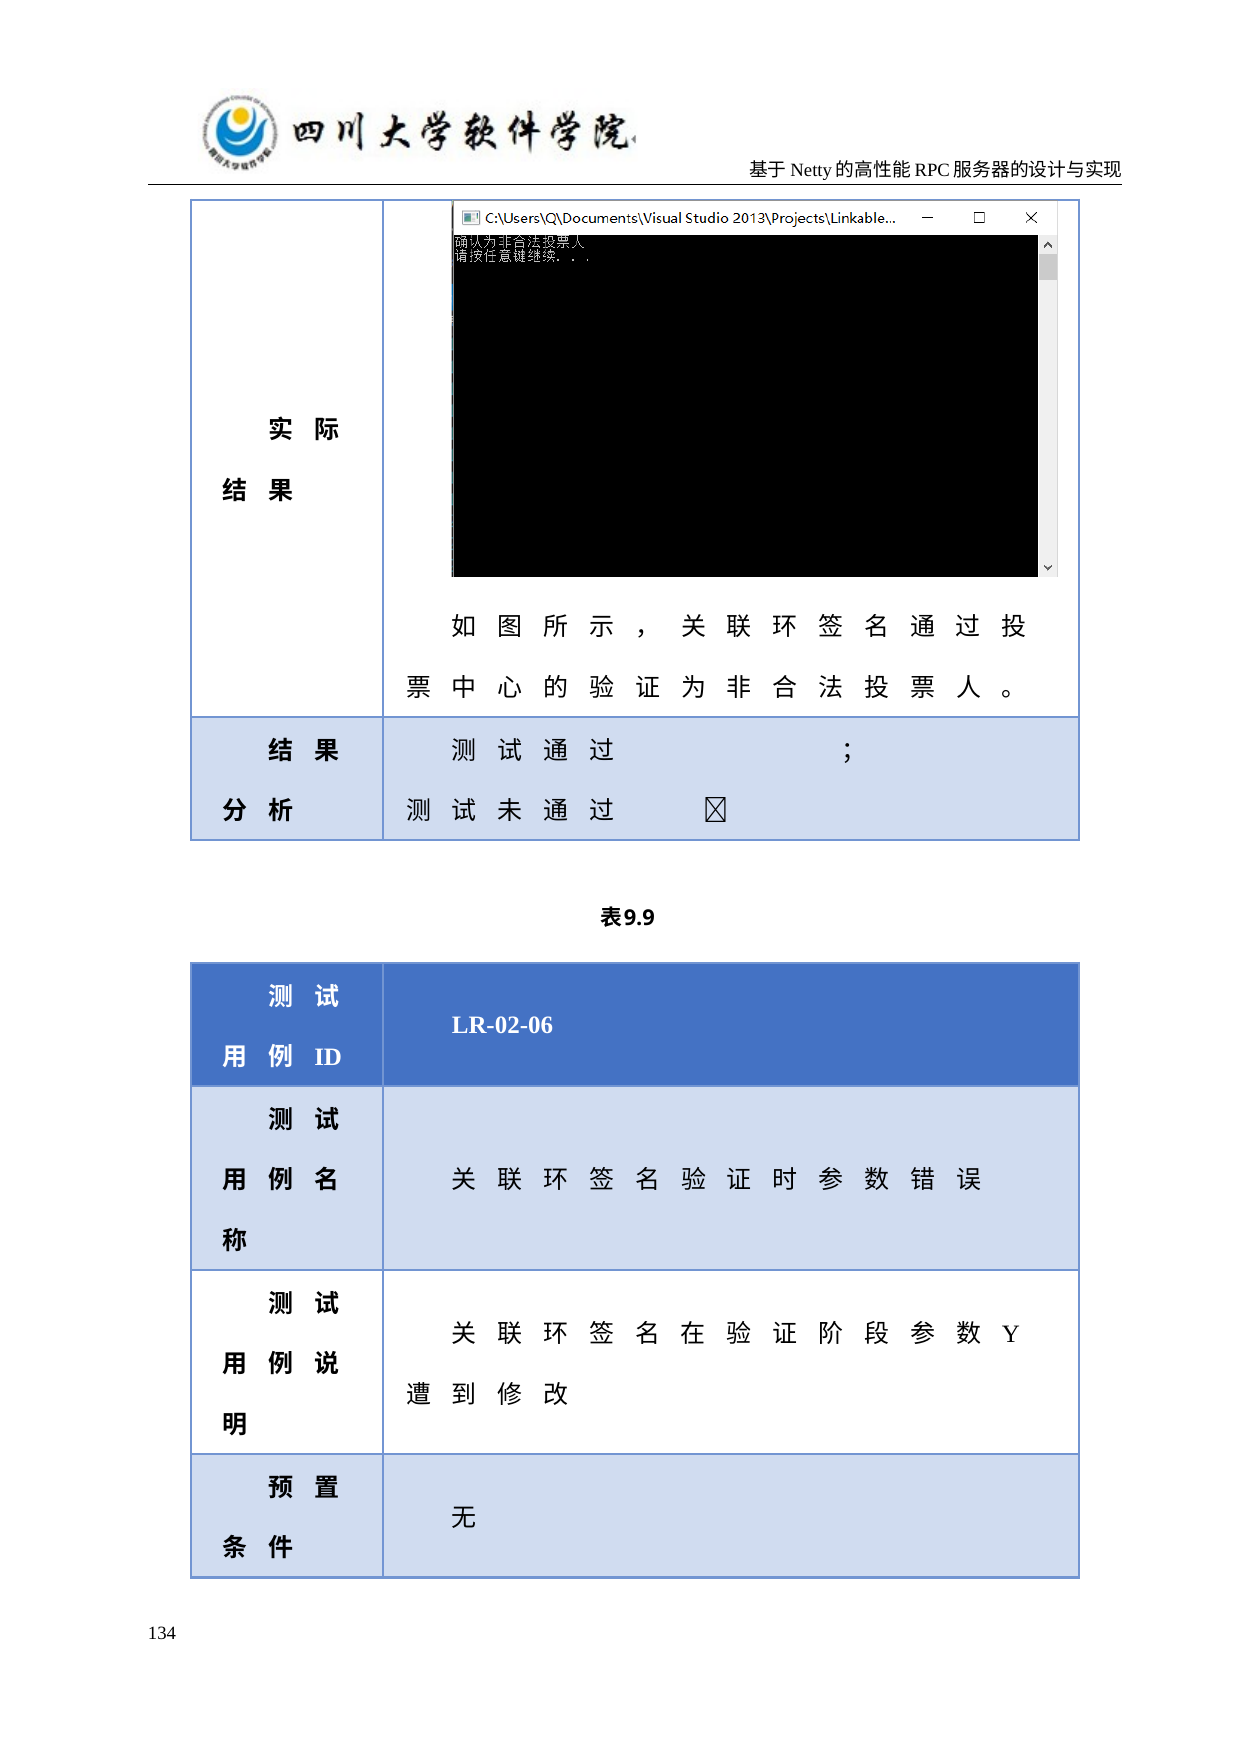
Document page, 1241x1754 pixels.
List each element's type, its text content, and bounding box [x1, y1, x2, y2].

table_header LR-02-06 [384, 964, 1078, 1085]
table_cell 无 [384, 1455, 1078, 1576]
table_cell 关联环签名在验证阶段参数Y遭到修改 [384, 1271, 1078, 1453]
text 表9.9 [154, 886, 1116, 947]
table_header 测试用例ID [192, 964, 382, 1085]
table_cell 关联环签名验证时参数错误 [384, 1087, 1078, 1269]
table_cell 测试用例名称 [192, 1087, 382, 1269]
picture [451, 200, 1058, 577]
table_cell 结果分析 [192, 718, 382, 839]
table_cell 测试用例说明 [192, 1271, 382, 1453]
table_cell 预置条件 [192, 1455, 382, 1576]
table_cell 如图所示，关联环签名通过投票中心的验证为非合法投票人。 [384, 201, 1078, 716]
table_cell 测试通过 ； 测试未通过 [384, 718, 1078, 839]
picture [197, 88, 639, 177]
table_cell 实际结果 [192, 201, 382, 716]
